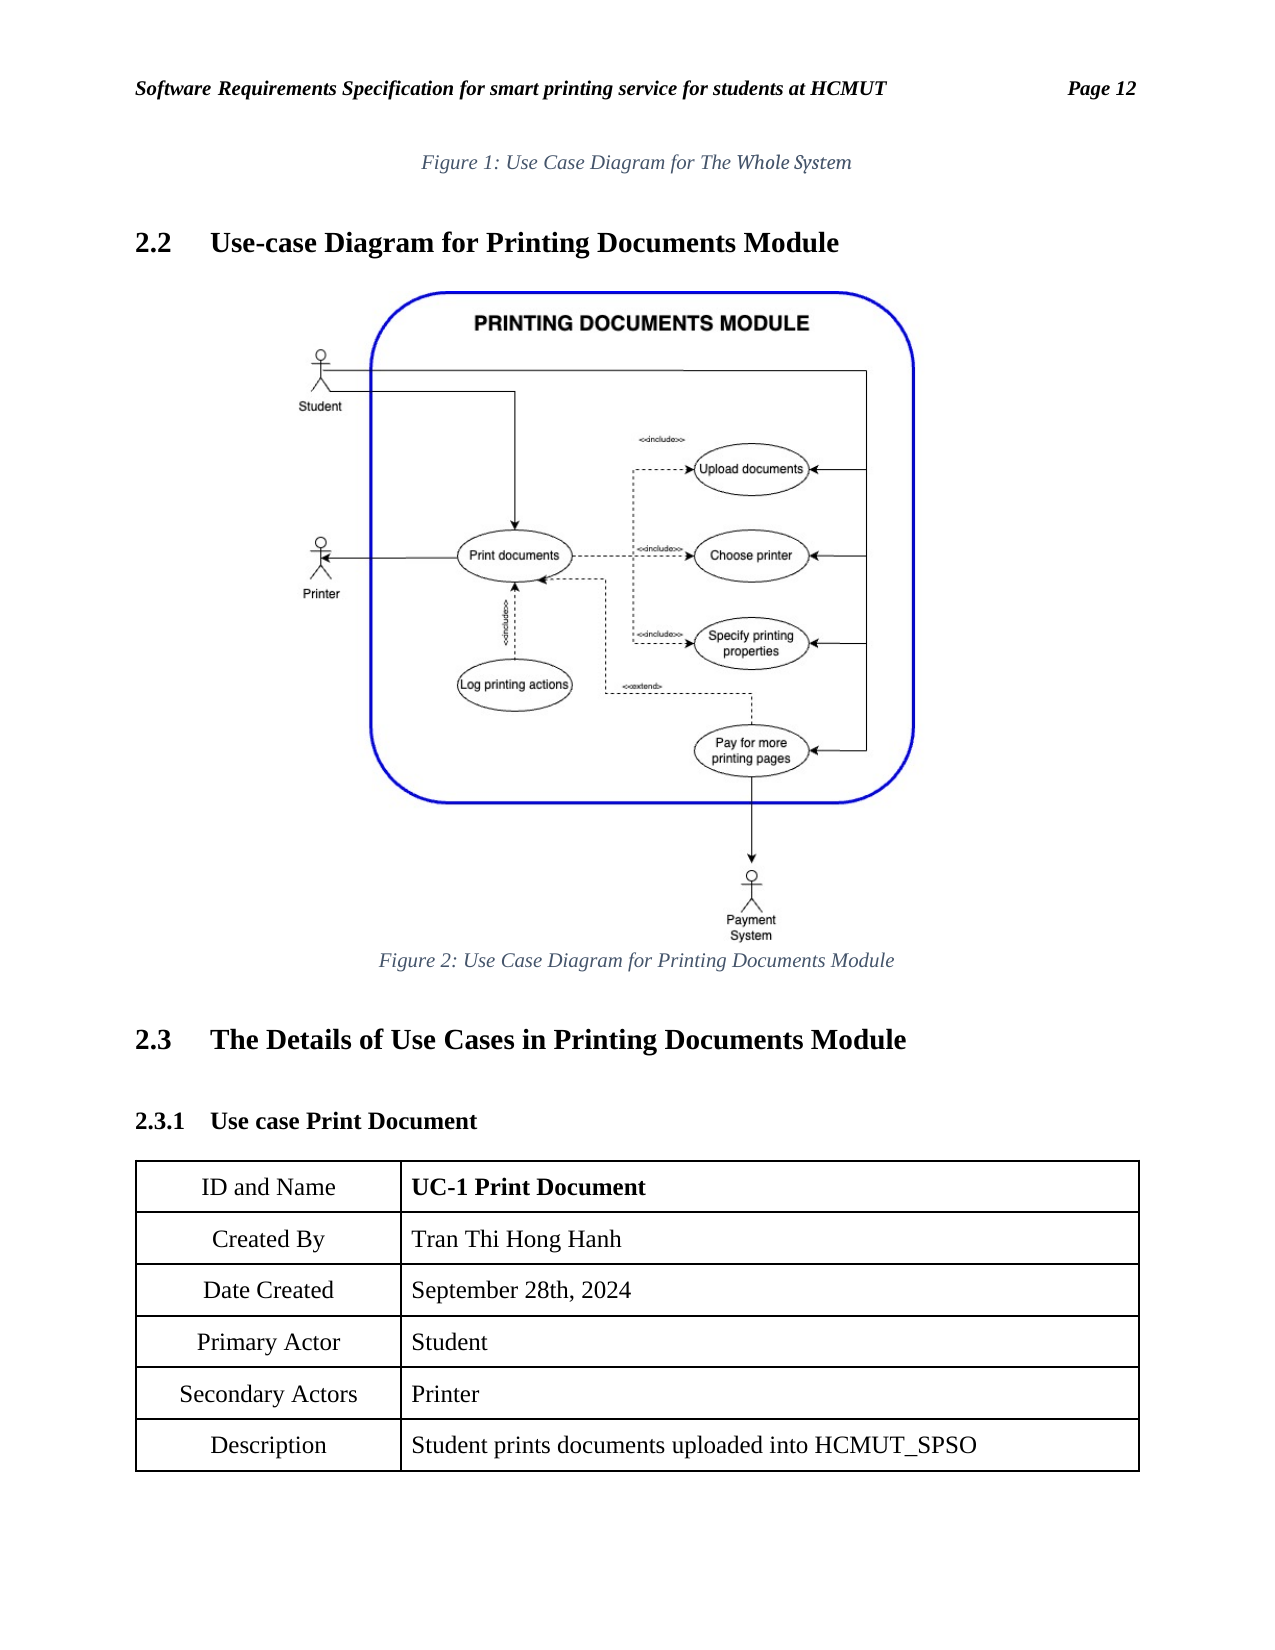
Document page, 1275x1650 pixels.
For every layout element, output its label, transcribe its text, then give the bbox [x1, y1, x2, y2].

table_cell Tran Thi Hong Hanh [402, 1213, 1138, 1263]
table_header UC-1 Print Document [402, 1162, 1138, 1211]
table_cell Secondary Actors [137, 1368, 400, 1418]
table_cell Student prints documents uploaded into HCMUT_SPSO [402, 1420, 1138, 1469]
subtitle The Details of Use Cases in Printing Documents Module [135, 1022, 1140, 1055]
table_cell Primary Actor [137, 1317, 400, 1366]
text Figure 2: Use Case Diagram for Printing Documents Module [135, 948, 1140, 972]
table_cell Description [137, 1420, 400, 1469]
table_cell Student [402, 1317, 1138, 1366]
table_header ID and Name [137, 1162, 400, 1211]
picture [289, 291, 986, 944]
subtitle Use case Print Document [135, 1109, 1140, 1134]
table_cell Created By [137, 1213, 400, 1263]
subtitle Use-case Diagram for Printing Documents Module [135, 225, 1140, 258]
text Figure 1: Use Case Diagram for The Whole System [135, 150, 1140, 175]
table_cell Date Created [137, 1265, 400, 1314]
table_cell September 28th, 2024 [402, 1265, 1138, 1314]
table_cell Printer [402, 1368, 1138, 1418]
